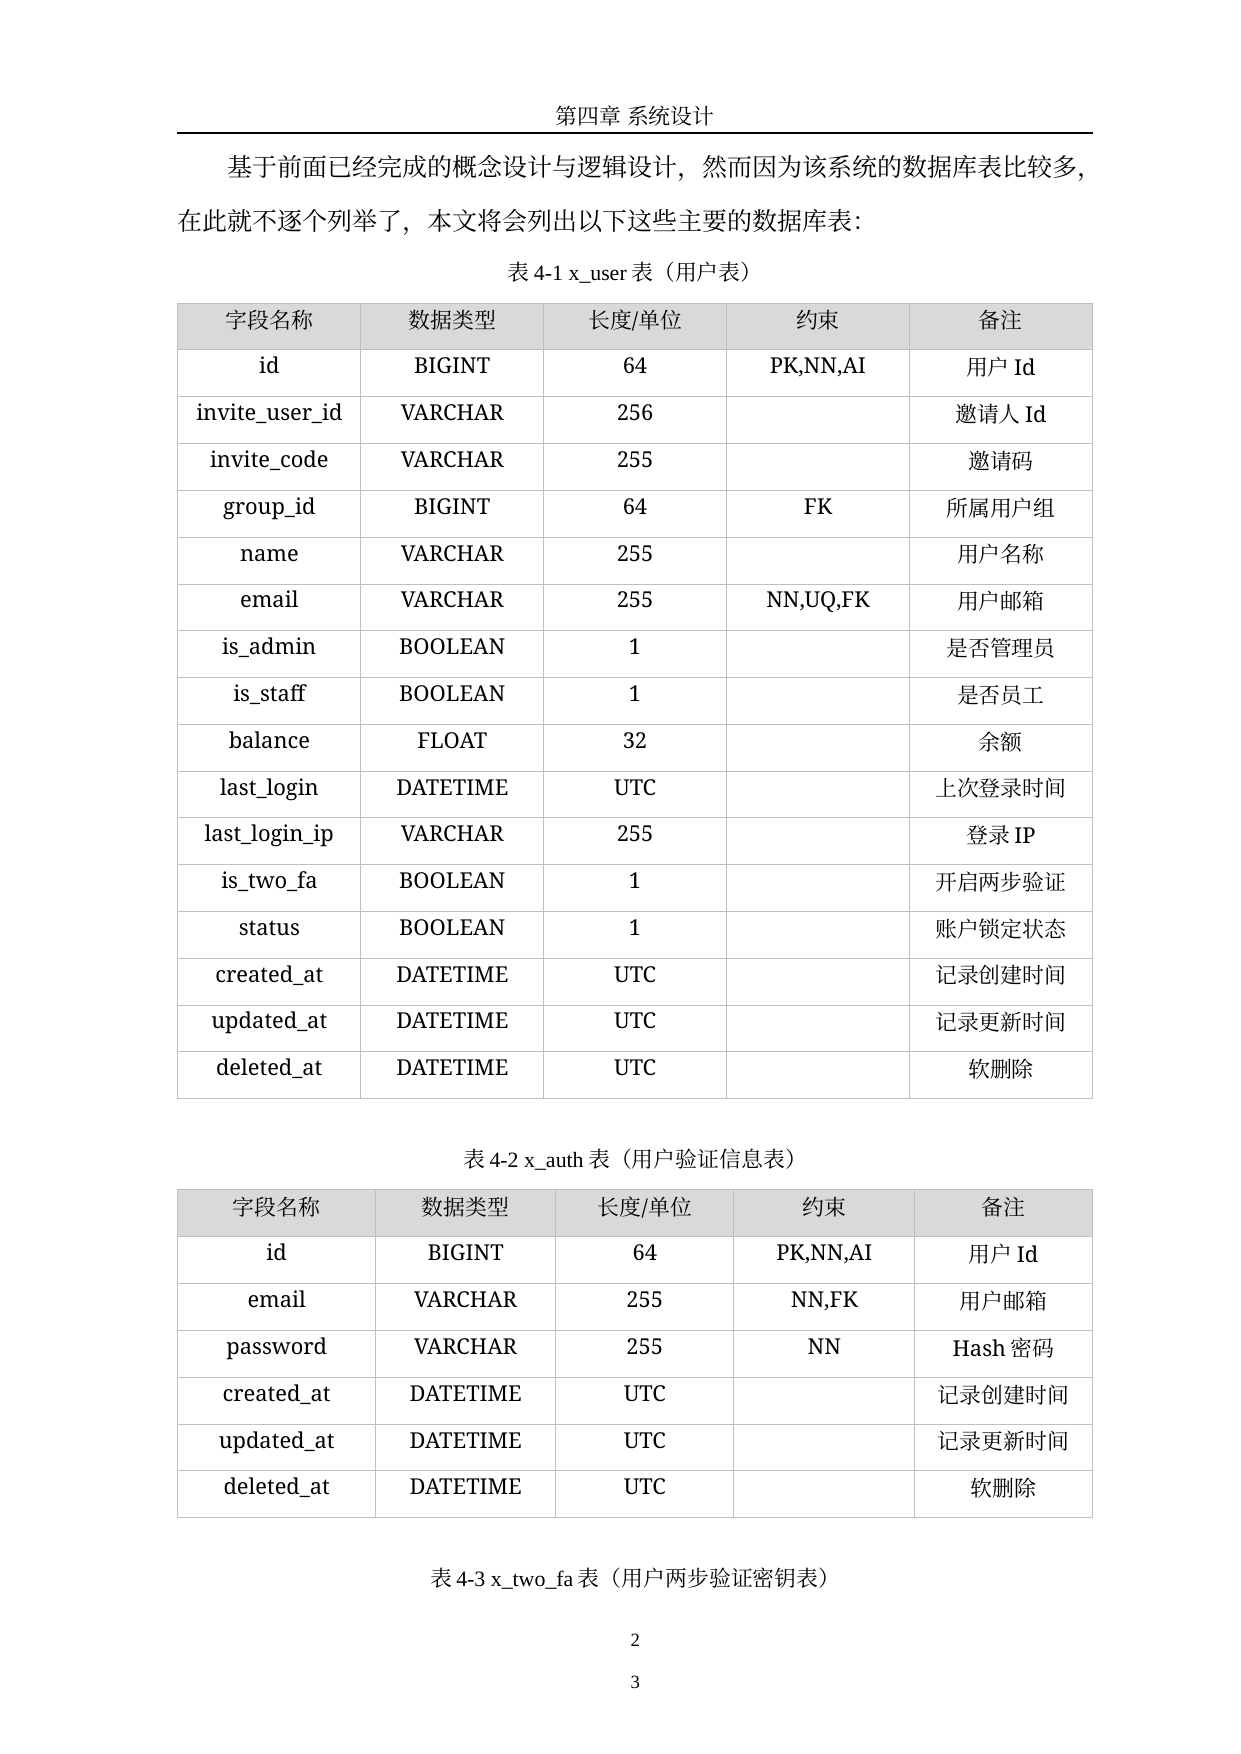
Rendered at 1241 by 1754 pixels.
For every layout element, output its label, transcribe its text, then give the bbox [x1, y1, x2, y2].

table_cell NN [734, 1331, 914, 1377]
table_cell VARCHAR [361, 444, 543, 490]
table_cell 255 [544, 444, 726, 490]
table_cell 上次登录时间 [910, 772, 1092, 817]
table_cell 用户Id [910, 350, 1092, 396]
table_cell 软删除 [915, 1471, 1092, 1517]
table_cell FK [727, 491, 909, 537]
table_cell NN,UQ,FK [727, 585, 909, 630]
table_cell 255 [544, 818, 726, 864]
table_cell 32 [544, 725, 726, 771]
table_cell invite_user_id [178, 397, 360, 443]
table_cell [727, 959, 909, 1004]
table_cell name [178, 538, 360, 583]
table_cell 软删除 [910, 1052, 1092, 1098]
table_cell BIGINT [376, 1237, 555, 1283]
table_cell [727, 1006, 909, 1051]
table_cell BOOLEAN [361, 865, 543, 911]
table_cell PK,NN,AI [727, 350, 909, 396]
table_cell Hash密码 [915, 1331, 1092, 1377]
table_cell 登录IP [910, 818, 1092, 864]
table_cell 记录创建时间 [910, 959, 1092, 1004]
table_header 约束 [727, 304, 909, 349]
table_cell 邀请码 [910, 444, 1092, 490]
table_cell DATETIME [376, 1378, 555, 1423]
table_cell created_at [178, 1378, 375, 1423]
table_cell [734, 1378, 914, 1423]
table_cell id [178, 1237, 375, 1283]
table_cell group_id [178, 491, 360, 537]
table_header 数据类型 [376, 1190, 555, 1236]
table_cell 用户Id [915, 1237, 1092, 1283]
table_cell VARCHAR [361, 818, 543, 864]
table_cell [727, 538, 909, 583]
table_cell DATETIME [376, 1471, 555, 1517]
table_cell 余额 [910, 725, 1092, 771]
table_cell 1 [544, 912, 726, 958]
table_cell is_staff [178, 678, 360, 724]
table_cell UTC [544, 959, 726, 1004]
table_cell balance [178, 725, 360, 771]
table_cell 64 [556, 1237, 733, 1283]
table_cell 用户邮箱 [910, 585, 1092, 630]
table_cell 255 [556, 1284, 733, 1330]
table_cell VARCHAR [361, 397, 543, 443]
table_cell id [178, 350, 360, 396]
table_cell BIGINT [361, 350, 543, 396]
table_cell status [178, 912, 360, 958]
table_cell [727, 865, 909, 911]
text 基于前面已经完成的概念设计与逻辑设计，然而因为该系统的数据库表比较多，在此就不逐个列举了，本文将会列出以下这些主要的数据库表： [177, 148, 1093, 237]
table_cell [727, 631, 909, 677]
table_cell DATETIME [361, 1052, 543, 1098]
table_cell 1 [544, 865, 726, 911]
table_cell 所属用户组 [910, 491, 1092, 537]
table_cell BIGINT [361, 491, 543, 537]
table_cell VARCHAR [376, 1331, 555, 1377]
table_cell invite_code [178, 444, 360, 490]
table_cell is_admin [178, 631, 360, 677]
table_cell [727, 1052, 909, 1098]
table_header 字段名称 [178, 1190, 375, 1236]
table_cell UTC [556, 1378, 733, 1423]
table_cell DATETIME [361, 959, 543, 1004]
table_cell is_two_fa [178, 865, 360, 911]
table_cell PK,NN,AI [734, 1237, 914, 1283]
table_cell deleted_at [178, 1052, 360, 1098]
table_cell [727, 397, 909, 443]
table_cell 邀请人Id [910, 397, 1092, 443]
table_cell [727, 818, 909, 864]
table_cell 1 [544, 678, 726, 724]
table_cell 64 [544, 491, 726, 537]
table_cell DATETIME [361, 772, 543, 817]
table_cell NN,FK [734, 1284, 914, 1330]
table_cell email [178, 585, 360, 630]
table_cell 64 [544, 350, 726, 396]
table_cell 是否管理员 [910, 631, 1092, 677]
table_header 备注 [910, 304, 1092, 349]
table_cell 1 [544, 631, 726, 677]
table_cell last_login_ip [178, 818, 360, 864]
table_cell last_login [178, 772, 360, 817]
text 表4-2 x_auth表（用户验证信息表） [177, 1142, 1093, 1174]
table_cell 账户锁定状态 [910, 912, 1092, 958]
table_cell UTC [556, 1471, 733, 1517]
table_cell [727, 444, 909, 490]
table_header 约束 [734, 1190, 914, 1236]
table_cell BOOLEAN [361, 912, 543, 958]
table_header 长度/单位 [544, 304, 726, 349]
table_header 字段名称 [178, 304, 360, 349]
table_cell 255 [544, 538, 726, 583]
table_cell updated_at [178, 1006, 360, 1051]
table_cell BOOLEAN [361, 678, 543, 724]
table_cell updated_at [178, 1425, 375, 1470]
table_cell [727, 725, 909, 771]
table_cell created_at [178, 959, 360, 1004]
table_cell DATETIME [376, 1425, 555, 1470]
table_cell UTC [544, 1006, 726, 1051]
table_cell 255 [556, 1331, 733, 1377]
table_cell [734, 1425, 914, 1470]
table_cell deleted_at [178, 1471, 375, 1517]
table_cell 记录更新时间 [910, 1006, 1092, 1051]
table_cell UTC [556, 1425, 733, 1470]
table_cell [727, 912, 909, 958]
table_cell 记录创建时间 [915, 1378, 1092, 1423]
text 表4-1 x_user表（用户表） [177, 255, 1093, 287]
table_cell DATETIME [361, 1006, 543, 1051]
table_cell 用户名称 [910, 538, 1092, 583]
table_cell UTC [544, 1052, 726, 1098]
table_cell 开启两步验证 [910, 865, 1092, 911]
table_header 备注 [915, 1190, 1092, 1236]
table_cell 255 [544, 585, 726, 630]
table_cell [734, 1471, 914, 1517]
table_cell VARCHAR [361, 585, 543, 630]
table_cell 是否员工 [910, 678, 1092, 724]
text 表4-3 x_two_fa表（用户两步验证密钥表） [177, 1561, 1093, 1593]
table_header 数据类型 [361, 304, 543, 349]
table_cell email [178, 1284, 375, 1330]
table_cell password [178, 1331, 375, 1377]
table_cell [727, 678, 909, 724]
table_cell 256 [544, 397, 726, 443]
table_cell UTC [544, 772, 726, 817]
table_cell VARCHAR [376, 1284, 555, 1330]
table_cell FLOAT [361, 725, 543, 771]
table_cell BOOLEAN [361, 631, 543, 677]
table_cell [727, 772, 909, 817]
table_cell 记录更新时间 [915, 1425, 1092, 1470]
table_cell VARCHAR [361, 538, 543, 583]
table_header 长度/单位 [556, 1190, 733, 1236]
table_cell 用户邮箱 [915, 1284, 1092, 1330]
